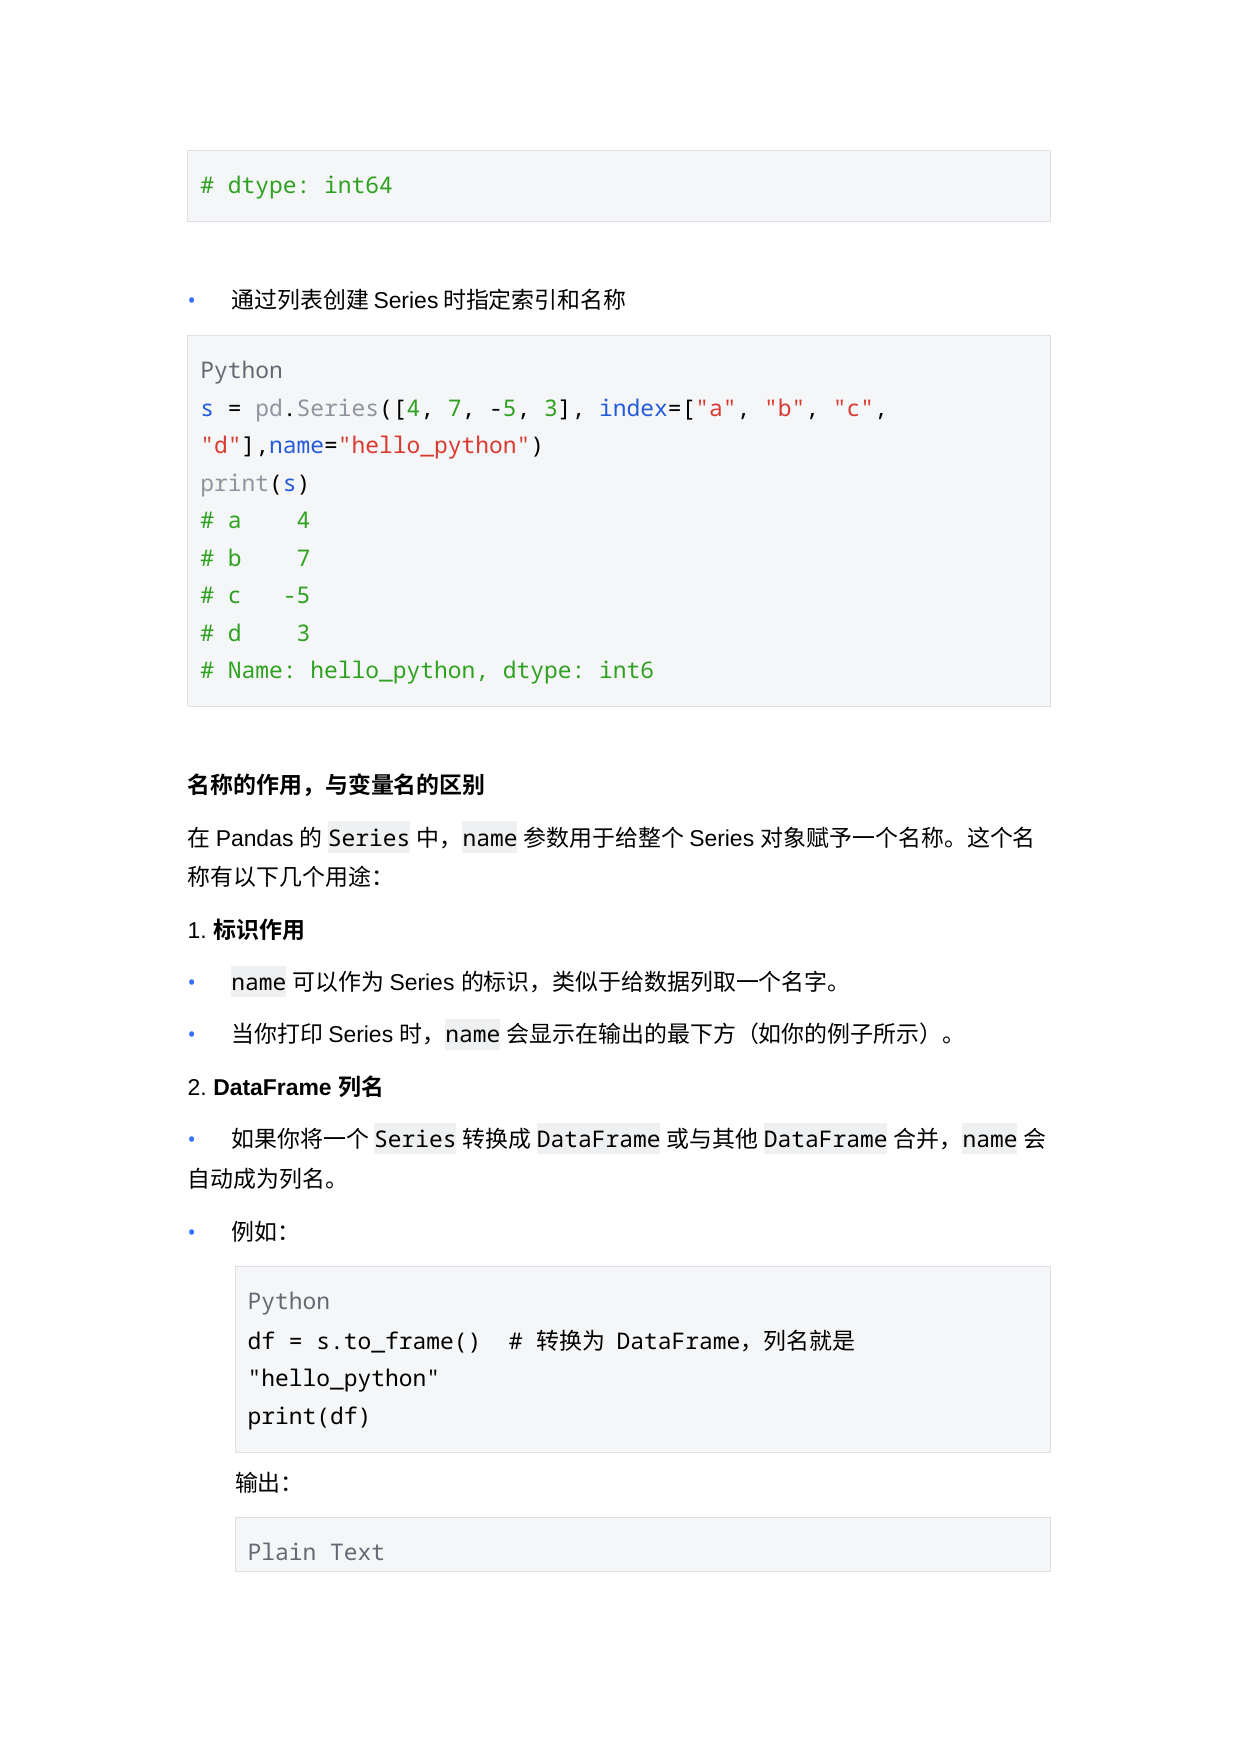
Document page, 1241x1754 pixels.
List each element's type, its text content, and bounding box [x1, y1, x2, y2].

list 如果你将一个 Series 转换成 DataFrame 或与其他 DataFrame 合并，name 会自动成为列名。 [187, 1121, 1053, 1194]
list 通过列表创建Series时指定索引和名称 [187, 282, 1053, 316]
text 输出： [235, 1465, 1053, 1498]
list 当你打印 Series 时，name 会显示在输出的最下方（如你的例子所示）。 [187, 1016, 1053, 1050]
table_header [236, 1518, 1050, 1571]
list name 可以作为 Series 的标识，类似于给数据列取一个名字。 [187, 964, 1053, 997]
table_header Python df = s.to_frame() # 转换为 DataFrame，列名就是 "hello_python" print(df) [236, 1267, 1050, 1452]
text 在 Pandas 的 Series 中，name 参数用于给整个 Series 对象赋予一个名称。这个名称有以下几个用途： [187, 819, 1053, 892]
table_header Python s = pd.Series([4, 7, -5, 3], index=["a", "b", "c", "d"],name="hello_python") print(s) # a 4 # b 7 # c -5 # d 3 # Name: hello_python, dtype: int6 [188, 336, 1050, 706]
text 1. 标识作用 [187, 912, 1053, 945]
text 名称的作用，与变量名的区别 [187, 767, 1053, 800]
list 例如： [187, 1213, 1053, 1247]
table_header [188, 151, 1050, 221]
text 2. DataFrame 列名 [187, 1069, 1053, 1102]
